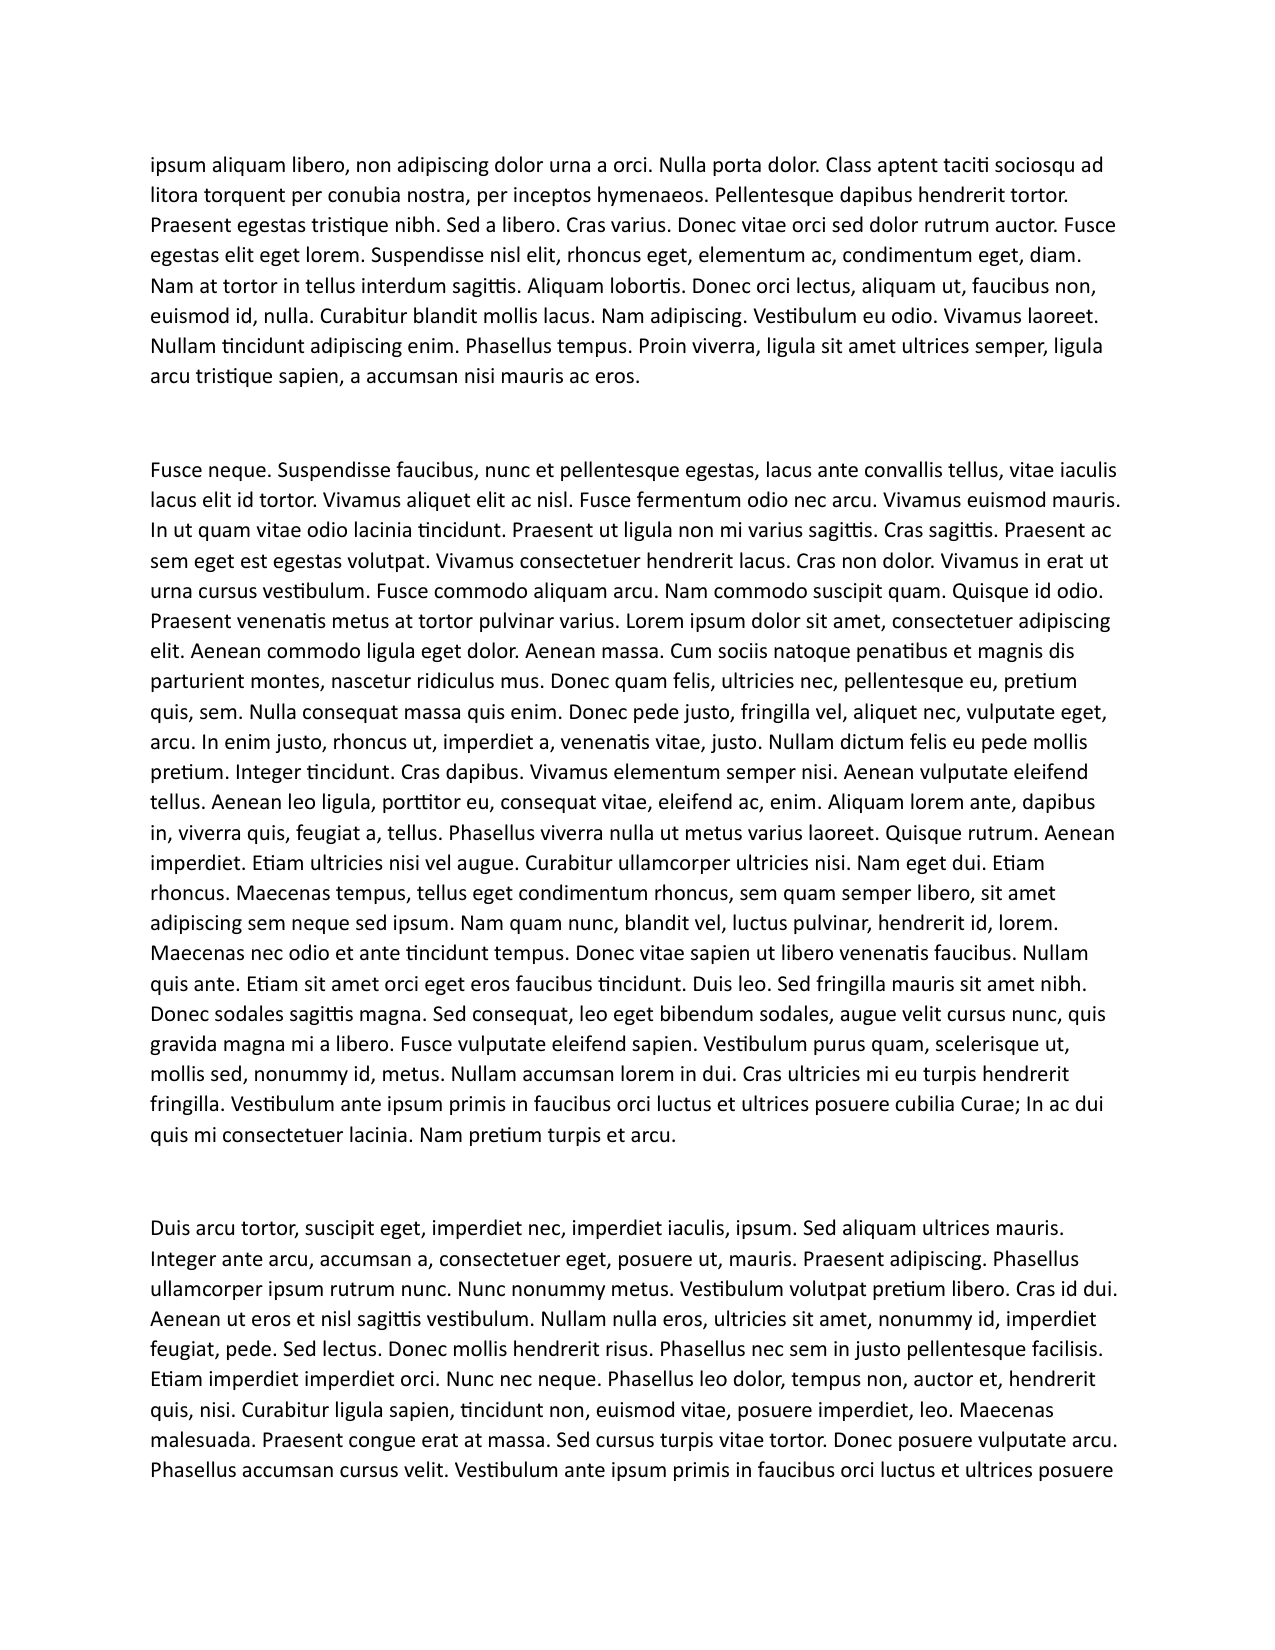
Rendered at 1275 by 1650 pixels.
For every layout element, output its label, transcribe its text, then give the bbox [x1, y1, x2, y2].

text Fusce neque. Suspendisse faucibus, nunc et pellentesque egestas, lacus ante convallis tellus, vitae iaculis lacus elit id tortor. Vivamus aliquet elit ac nisl. Fusce fermentum odio nec arcu. Vivamus euismod mauris. In ut quam vitae odio lacinia tincidunt. Praesent ut ligula non mi varius sagittis. Cras sagittis. Praesent ac sem eget est egestas volutpat. Vivamus consectetuer hendrerit lacus. Cras non dolor. Vivamus in erat ut urna cursus vestibulum. Fusce commodo aliquam arcu. Nam commodo suscipit quam. Quisque id odio. Praesent venenatis metus at tortor pulvinar varius. Lorem ipsum dolor sit amet, consectetuer adipiscing elit. Aenean commodo ligula eget dolor. Aenean massa. Cum sociis natoque penatibus et magnis dis parturient montes, nascetur ridiculus mus. Donec quam felis, ultricies nec, pellentesque eu, pretium quis, sem. Nulla consequat massa quis enim. Donec pede justo, fringilla vel, aliquet nec, vulputate eget, arcu. In enim justo, rhoncus ut, imperdiet a, venenatis vitae, justo. Nullam dictum felis eu pede mollis pretium. Integer tincidunt. Cras dapibus. Vivamus elementum semper nisi. Aenean vulputate eleifend tellus. Aenean leo ligula, porttitor eu, consequat vitae, eleifend ac, enim. Aliquam lorem ante, dapibus in, viverra quis, feugiat a, tellus. Phasellus viverra nulla ut metus varius laoreet. Quisque rutrum. Aenean imperdiet. Etiam ultricies nisi vel augue. Curabitur ullamcorper ultricies nisi. Nam eget dui. Etiam rhoncus. Maecenas tempus, tellus eget condimentum rhoncus, sem quam semper libero, sit amet adipiscing sem neque sed ipsum. Nam quam nunc, blandit vel, luctus pulvinar, hendrerit id, lorem. Maecenas nec odio et ante tincidunt tempus. Donec vitae sapien ut libero venenatis faucibus. Nullam quis ante. Etiam sit amet orci eget eros faucibus tincidunt. Duis leo. Sed fringilla mauris sit amet nibh. Donec sodales sagittis magna. Sed consequat, leo eget bibendum sodales, augue velit cursus nunc, quis gravida magna mi a libero. Fusce vulputate eleifend sapien. Vestibulum purus quam, scelerisque ut, mollis sed, nonummy id, metus. Nullam accumsan lorem in dui. Cras ultricies mi eu turpis hendrerit fringilla. Vestibulum ante ipsum primis in faucibus orci luctus et ultrices posuere cubilia Curae; In ac dui quis mi consectetuer lacinia. Nam pretium turpis et arcu. [150, 455, 1125, 1148]
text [150, 1213, 1125, 1483]
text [150, 150, 1125, 389]
